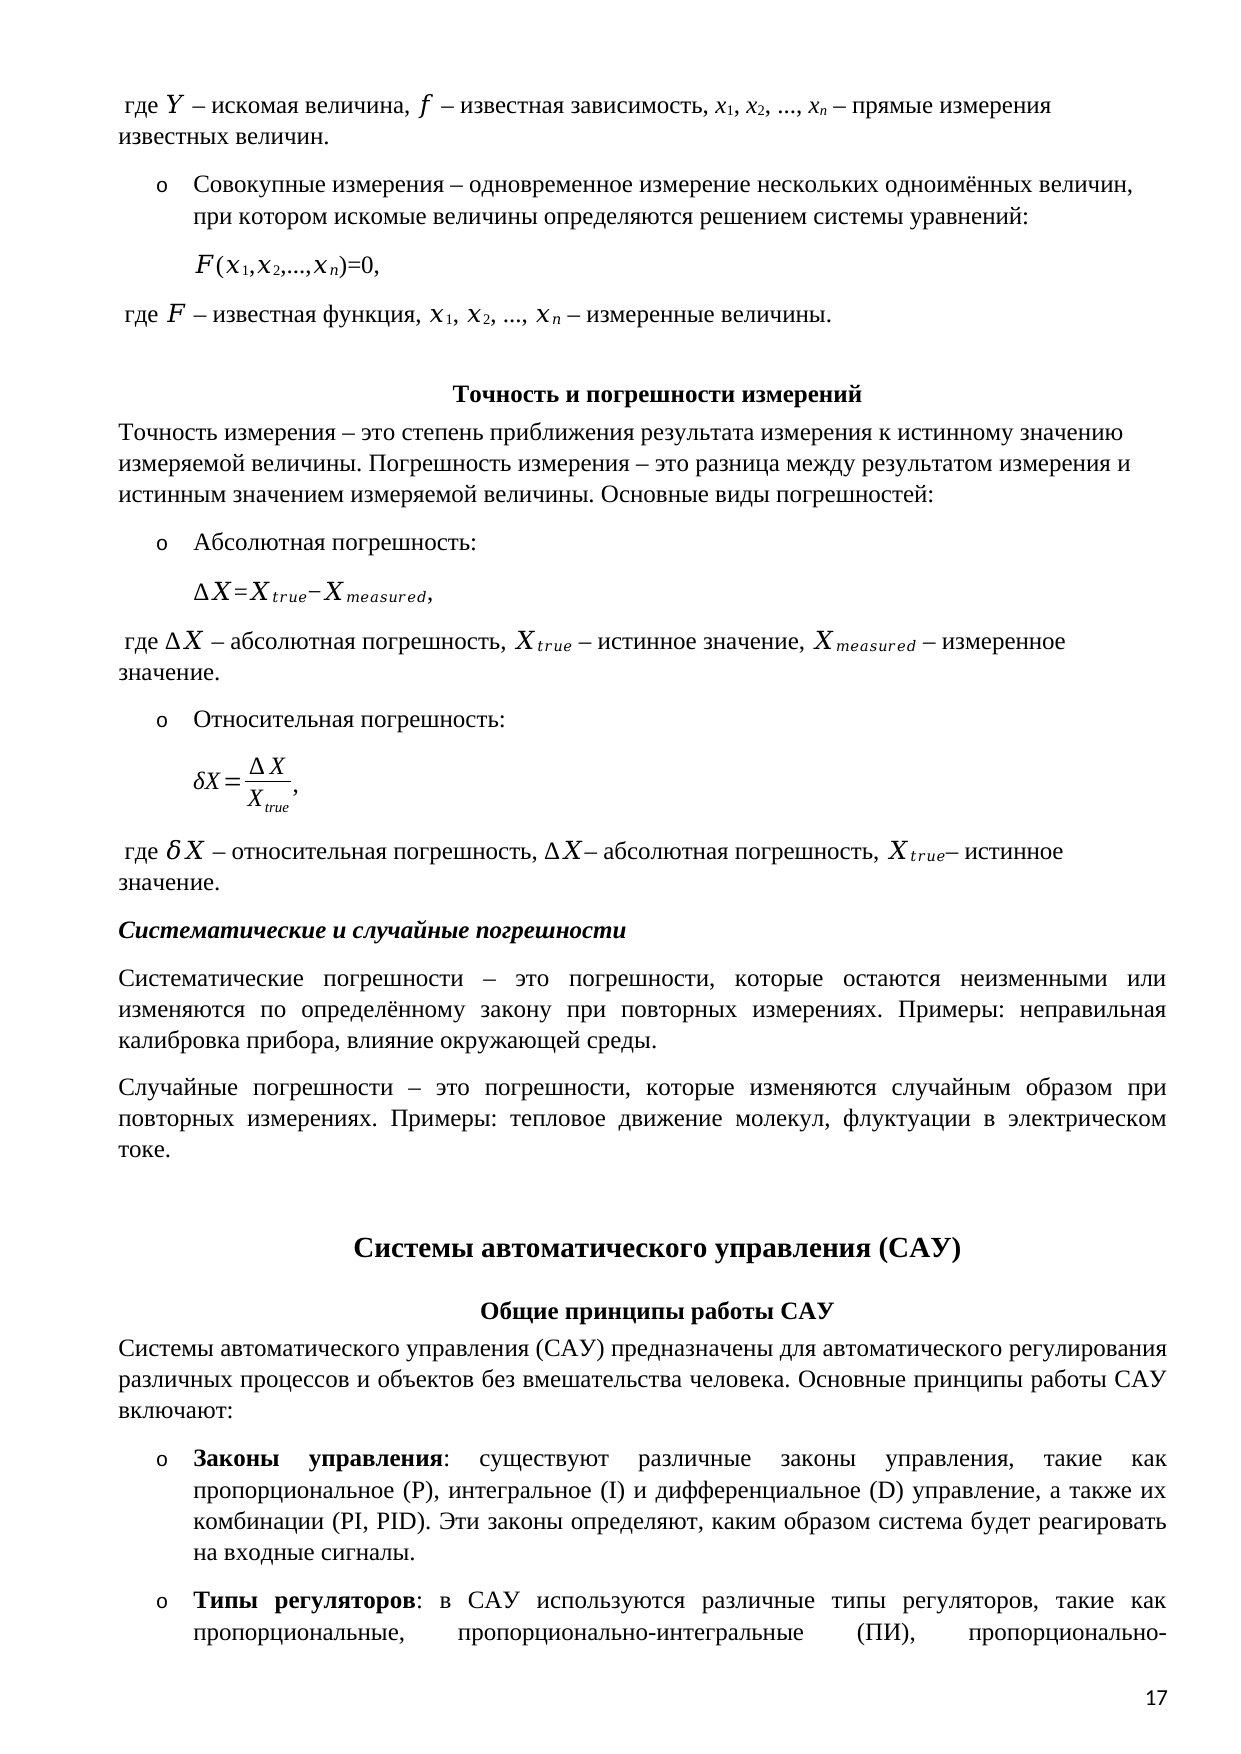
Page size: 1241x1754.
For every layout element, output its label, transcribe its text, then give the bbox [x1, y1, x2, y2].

text где Δ𝑋 – абсолютная погрешность, 𝑋𝑡𝑟𝑢𝑒​ – истинное значение, 𝑋𝑚𝑒𝑎𝑠𝑢𝑟𝑒𝑑​ – измеренное значение. [118, 624, 1168, 686]
list Совокупные измерения – одновременное измерение нескольких одноимённых величин, при котором искомые величины определяются решением системы уравнений: [156, 169, 1168, 229]
list Законы управления: существуют различные законы управления, такие как пропорциональное (P), интегральное (I) и дифференциальное (D) управление, а также их комбинации (PI, PID). Эти законы определяют, каким образом система будет реагировать на входные сигналы. [156, 1443, 1168, 1566]
text Систематические погрешности – это погрешности, которые остаются неизменными или изменяются по определённому закону при повторных измерениях. Примеры: неправильная калибровка прибора, влияние окружающей среды. [118, 963, 1168, 1053]
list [156, 1585, 1168, 1645]
text , [193, 753, 1168, 816]
text Δ𝑋=𝑋𝑡𝑟𝑢𝑒−𝑋𝑚𝑒𝑎𝑠𝑢𝑟𝑒𝑑, [193, 575, 1168, 605]
list Абсолютная погрешность: [156, 527, 1168, 556]
subtitle Точность и погрешности измерений [147, 347, 1168, 417]
subtitle Системы автоматического управления (САУ) [147, 1230, 1168, 1263]
text 𝐹(𝑥1,𝑥2,...,𝑥𝑛)=0, [193, 248, 1168, 279]
text где 𝑌 – искомая величина, 𝑓 – известная зависимость, x1​, x2​, ..., xn​ – прямые измерения известных величин. [118, 89, 1168, 150]
text Точность измерения – это степень приближения результата измерения к истинному значению измеряемой величины. Погрешность измерения – это разница между результатом измерения и истинным значением измеряемой величины. Основные виды погрешностей: [118, 417, 1168, 508]
list Относительная погрешность: [156, 704, 1168, 734]
text где 𝛿𝑋 – относительная погрешность, Δ𝑋– абсолютная погрешность, 𝑋𝑡𝑟𝑢𝑒– истинное значение. [118, 835, 1168, 896]
text Систематические и случайные погрешности [118, 915, 1168, 944]
text где 𝐹 – известная функция, 𝑥1​, 𝑥2​, ..., 𝑥𝑛​ – измеренные величины. [118, 298, 1168, 328]
text Системы автоматического управления (САУ) предназначены для автоматического регулирования различных процессов и объектов без вмешательства человека. Основные принципы работы САУ включают: [118, 1333, 1168, 1424]
subtitle Общие принципы работы САУ [147, 1263, 1168, 1333]
text Случайные погрешности – это погрешности, которые изменяются случайным образом при повторных измерениях. Примеры: тепловое движение молекул, флуктуации в электрическом токе. [118, 1072, 1168, 1163]
